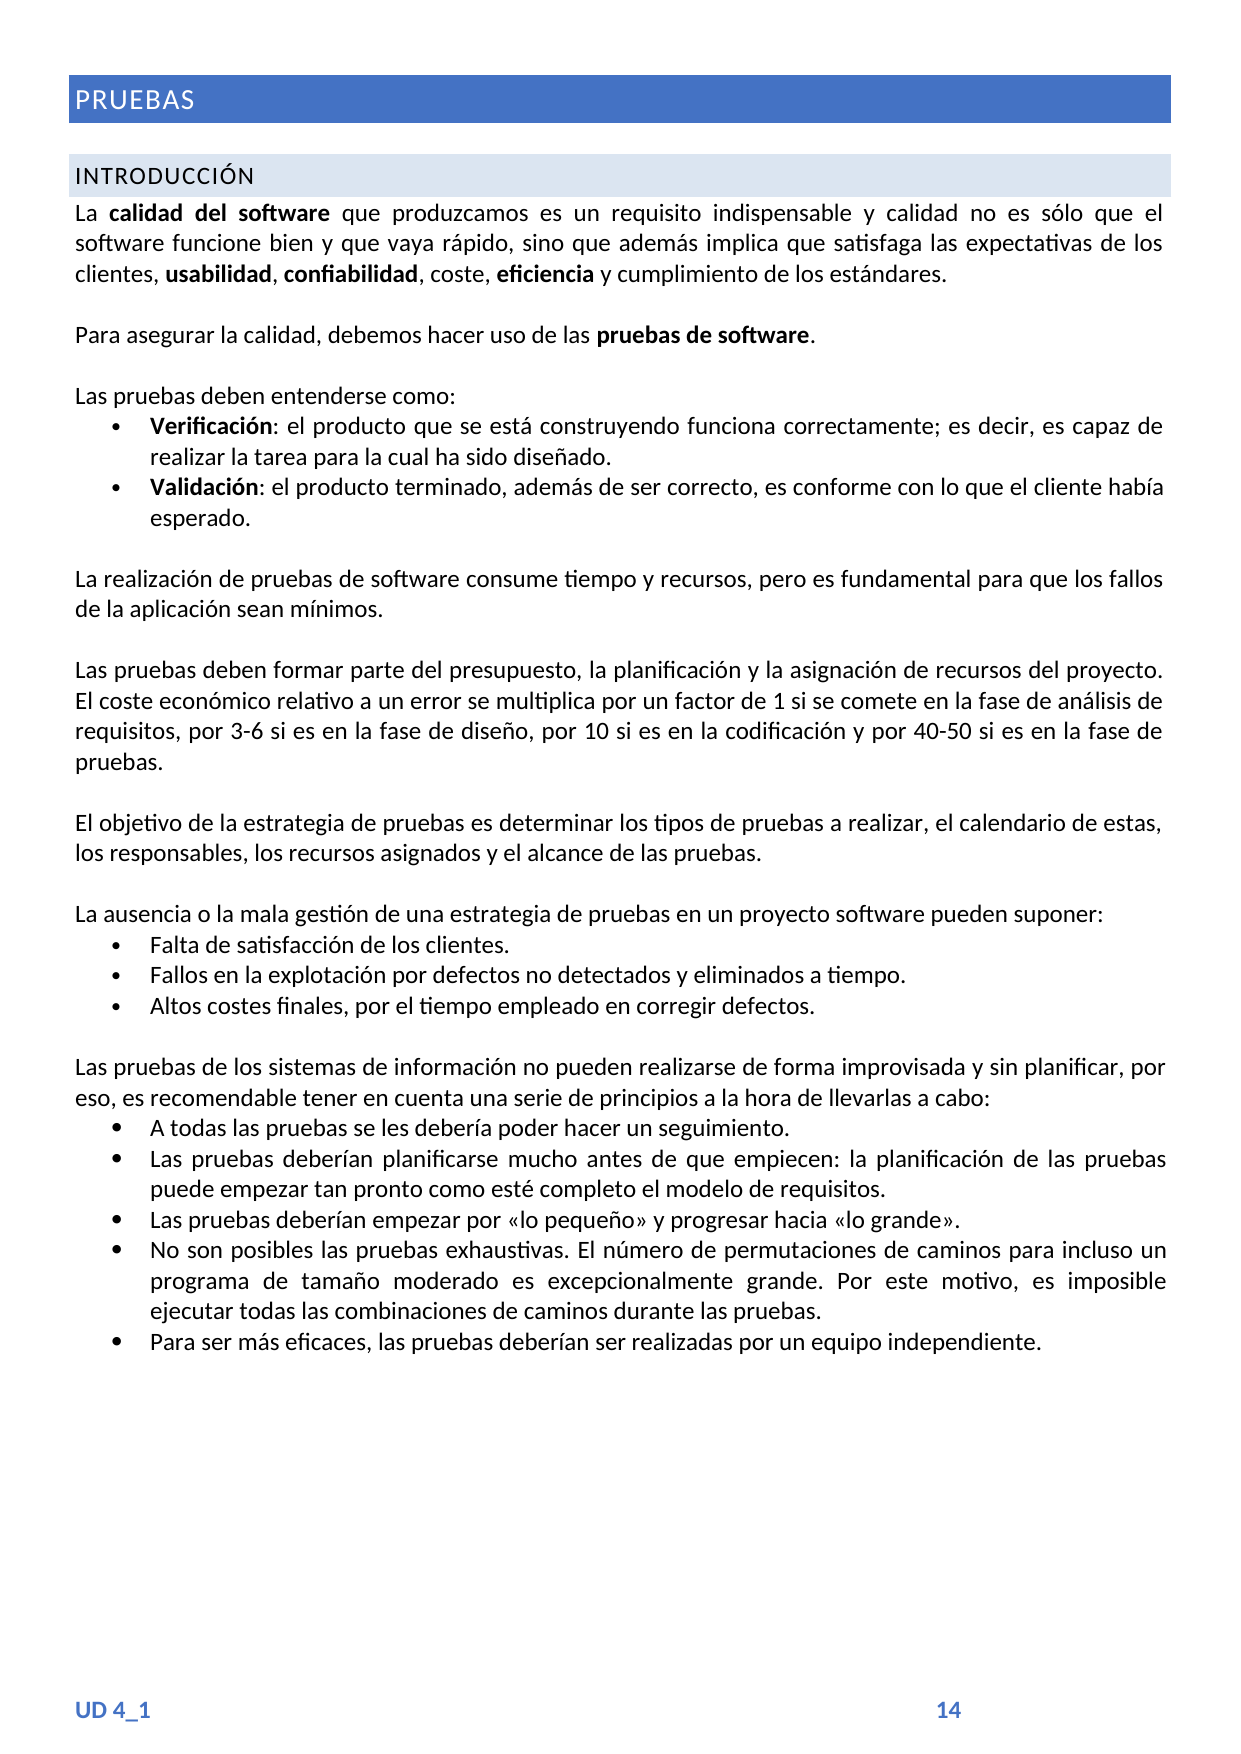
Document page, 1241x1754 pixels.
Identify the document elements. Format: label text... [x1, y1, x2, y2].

list Validación: el producto terminado, además de ser correcto, es conforme con lo que el cliente había esperado. [112, 471, 1165, 532]
text Para asegurar la calidad, debemos hacer uso de las pruebas de software. [75, 319, 1165, 349]
subtitle PRUEBAS [75, 81, 1165, 117]
list Verificación: el producto que se está construyendo funciona correctamente; es decir, es capaz de realizar la tarea para la cual ha sido diseñado. [112, 410, 1165, 471]
list Falta de satisfacción de los clientes. [112, 929, 1165, 960]
list Altos costes finales, por el tiempo empleado en corregir defectos. [112, 990, 1165, 1021]
list Fallos en la explotación por defectos no detectados y eliminados a tiempo. [112, 960, 1165, 990]
text El objetivo de la estrategia de pruebas es determinar los tipos de pruebas a realizar, el calendario de estas, los responsables, los recursos asignados y el alcance de las pruebas. [75, 807, 1165, 868]
text Las pruebas deben entenderse como: [75, 380, 1165, 410]
subtitle INTRODUCCIÓN [75, 160, 1165, 190]
text Las pruebas de los sistemas de información no pueden realizarse de forma improvisada y sin planificar, por eso, es recomendable tener en cuenta una serie de principios a la hora de llevarlas a cabo: [75, 1051, 1168, 1112]
list Para ser más eficaces, las pruebas deberían ser realizadas por un equipo independiente. [112, 1326, 1168, 1356]
list Las pruebas deberían empezar por «lo pequeño» y progresar hacia «lo grande». [112, 1204, 1168, 1234]
list A todas las pruebas se les debería poder hacer un seguimiento. [112, 1112, 1168, 1143]
text La realización de pruebas de software consume tiempo y recursos, pero es fundamental para que los fallos de la aplicación sean mínimos. [75, 563, 1165, 624]
list No son posibles las pruebas exhaustivas. El número de permutaciones de caminos para incluso un programa de tamaño moderado es excepcionalmente grande. Por este motivo, es imposible ejecutar todas las combinaciones de caminos durante las pruebas. [112, 1234, 1168, 1326]
text Las pruebas deben formar parte del presupuesto, la planificación y la asignación de recursos del proyecto. El coste económico relativo a un error se multiplica por un factor de 1 si se comete en la fase de análisis de requisitos, por 3-6 si es en la fase de diseño, por 10 si es en la codificación y por 40-50 si es en la fase de pruebas. [75, 654, 1165, 777]
text La calidad del software que produzcamos es un requisito indispensable y calidad no es sólo que el software funcione bien y que vaya rápido, sino que además implica que satisfaga las expectativas de los clientes, usabilidad, confiabilidad, coste, eficiencia y cumplimiento de los estándares. [75, 197, 1165, 288]
text La ausencia o la mala gestión de una estrategia de pruebas en un proyecto software pueden suponer: [75, 899, 1165, 929]
list Las pruebas deberían planificarse mucho antes de que empiecen: la planificación de las pruebas puede empezar tan pronto como esté completo el modelo de requisitos. [112, 1143, 1168, 1204]
